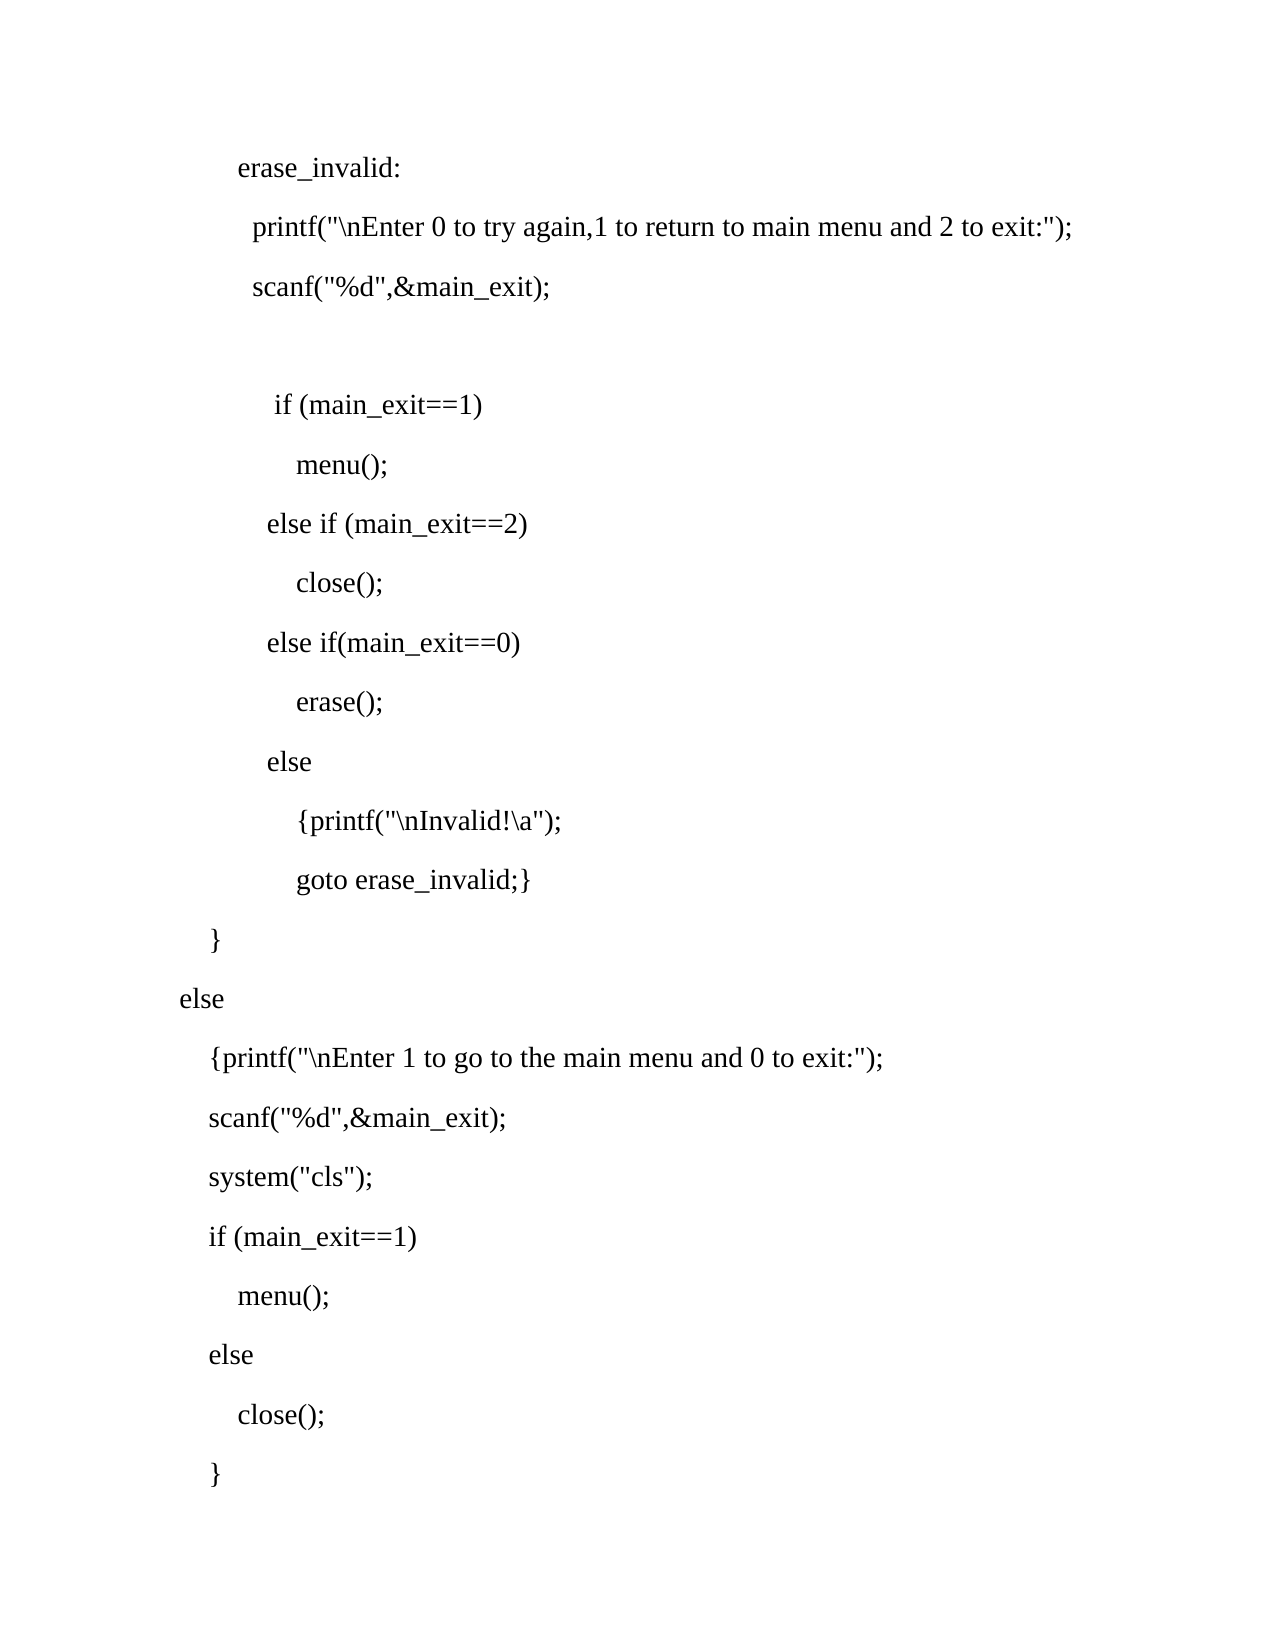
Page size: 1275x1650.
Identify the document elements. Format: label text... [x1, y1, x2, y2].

text system("cls"); [150, 1159, 1125, 1193]
text scanf("%d",&main_exit); [150, 1100, 1125, 1133]
text } [150, 922, 1125, 955]
text else [150, 744, 1125, 777]
text scanf("%d",&main_exit); [150, 269, 1125, 302]
text erase_invalid: [150, 150, 1125, 183]
text erase(); [150, 684, 1125, 718]
text menu(); [150, 1278, 1125, 1312]
text if (main_exit==1) [150, 1219, 1125, 1252]
text if (main_exit==1) [150, 387, 1125, 421]
text {printf("\nEnter 1 to go to the main menu and 0 to exit:"); [150, 1041, 1125, 1074]
text menu(); [150, 447, 1125, 480]
text else [150, 981, 1125, 1015]
text goto erase_invalid;} [150, 862, 1125, 896]
text else [150, 1337, 1125, 1371]
text close(); [150, 1397, 1125, 1430]
text else if (main_exit==2) [150, 506, 1125, 540]
text } [150, 1456, 1125, 1490]
text printf("\nEnter 0 to try again,1 to return to main menu and 2 to exit:"); [150, 209, 1125, 243]
text close(); [150, 566, 1125, 599]
text {printf("\nInvalid!\a"); [150, 803, 1125, 837]
text else if(main_exit==0) [150, 625, 1125, 658]
